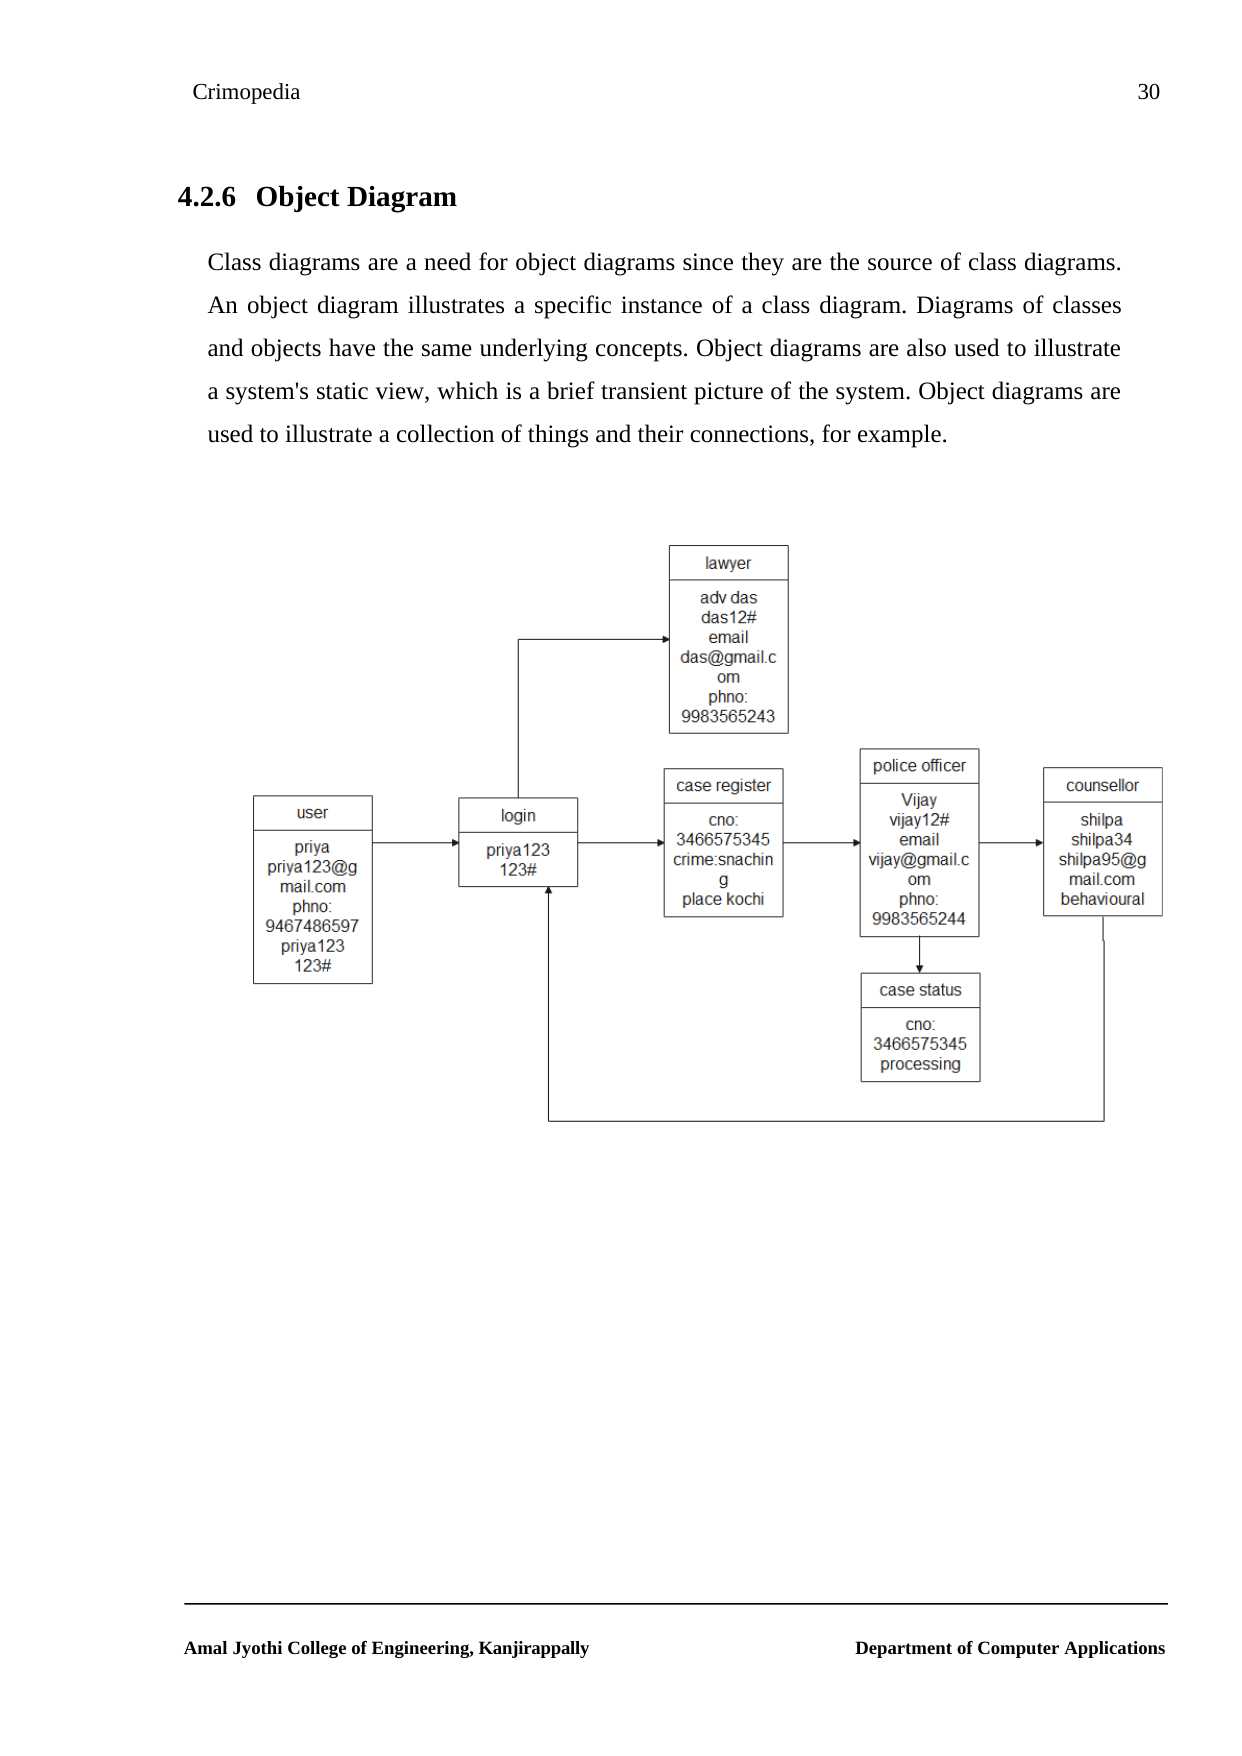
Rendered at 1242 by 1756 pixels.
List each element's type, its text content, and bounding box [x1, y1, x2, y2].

text Class diagrams are a need for object diagrams since they are the source of class diagrams. An object diagram illustrates a specific instance of a class diagram. Diagrams of classes and objects have the same underlying concepts. Object diagrams are also used to illustrate a system's static view, which is a brief transient picture of the system. Object diagrams are used to illustrate a collection of things and their connections, for example. [207, 247, 1123, 448]
picture [253, 545, 1163, 1126]
subtitle Object Diagram [178, 179, 1242, 212]
